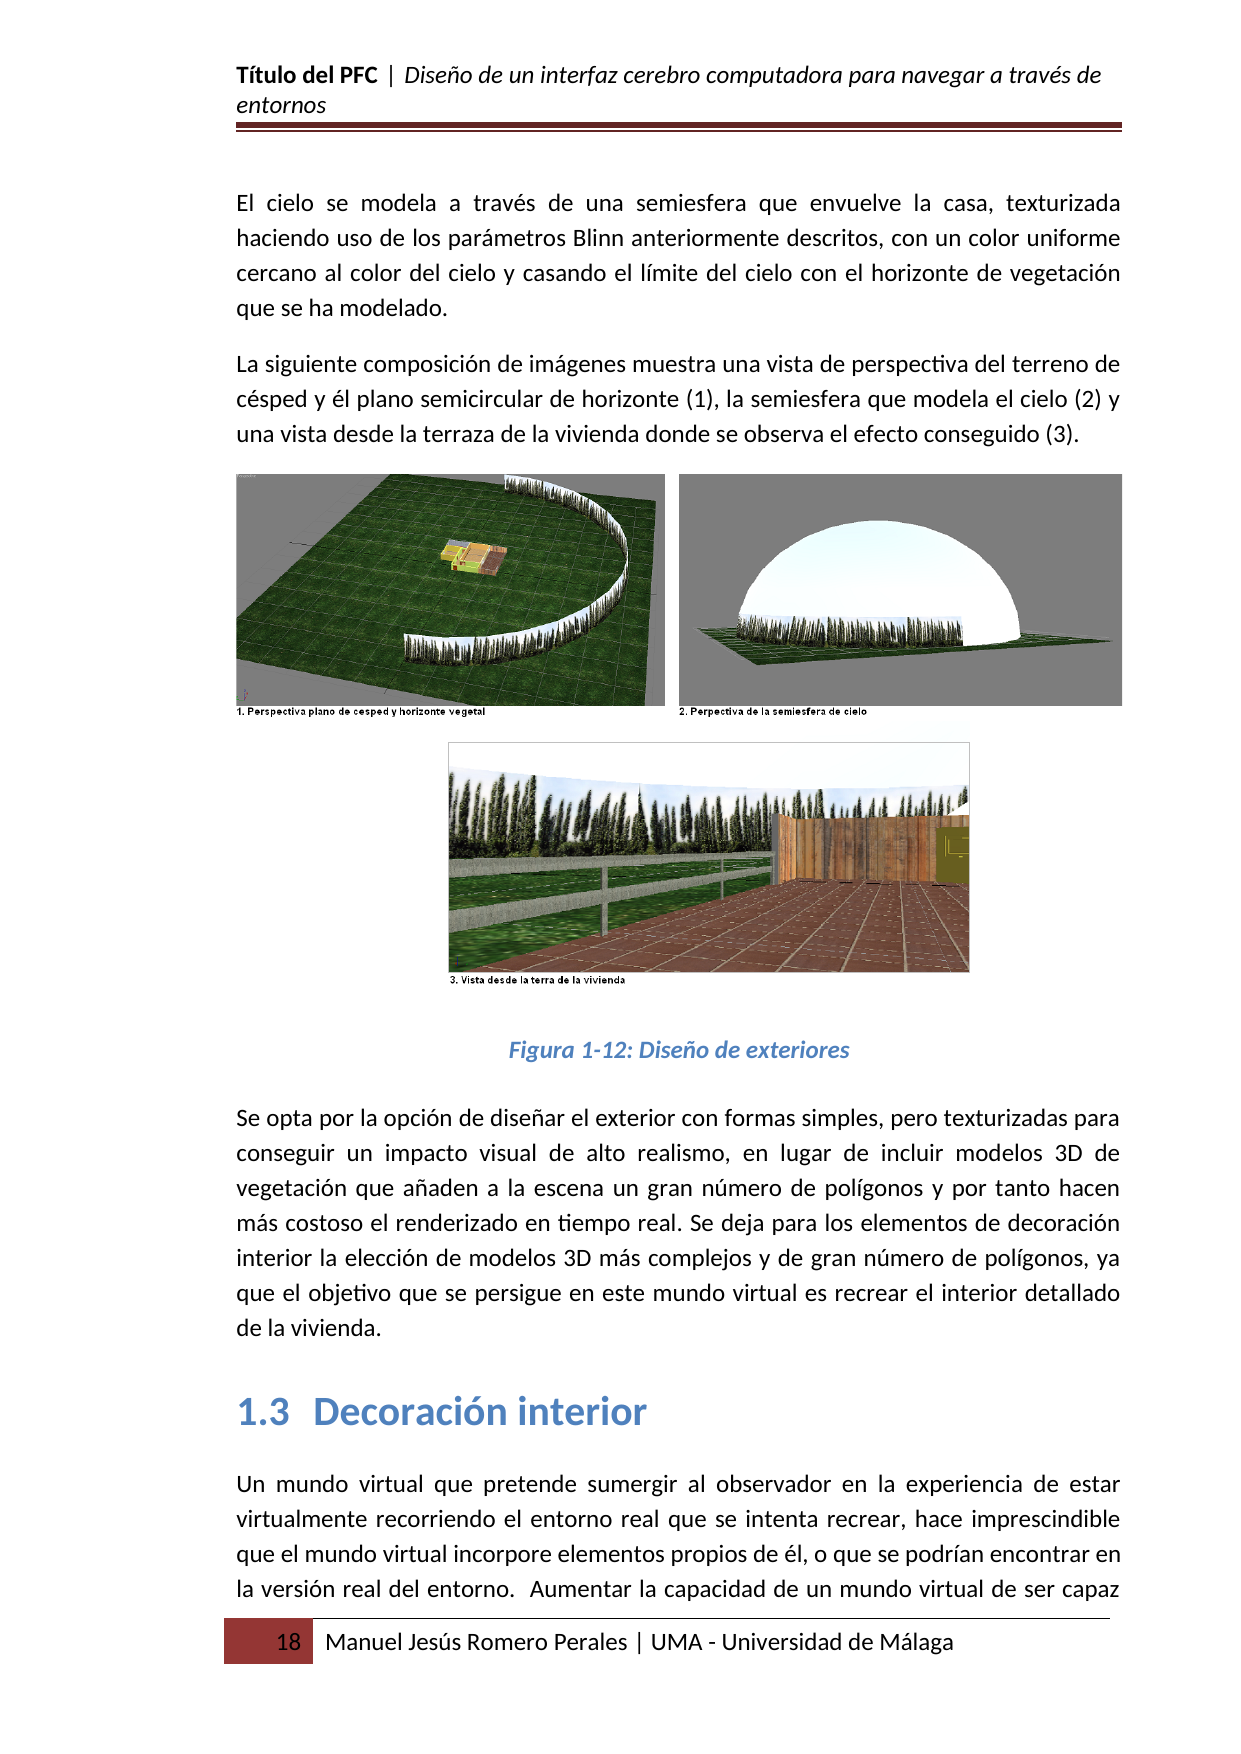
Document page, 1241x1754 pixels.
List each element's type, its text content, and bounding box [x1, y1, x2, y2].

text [236, 1468, 1122, 1604]
text El cielo se modela a través de una semiesfera que envuelve la casa, texturizada haciendo uso de los parámetros Blinn anteriormente descritos, con un color uniforme cercano al color del cielo y casando el límite del cielo con el horizonte de vegetación que se ha modelado. [236, 187, 1122, 323]
text La siguiente composición de imágenes muestra una vista de perspectiva del terreno de césped y él plano semicircular de horizonte (1), la semiesfera que modela el cielo (2) y una vista desde la terraza de la vivienda donde se observa el efecto conseguido (3). [236, 348, 1122, 449]
picture [236, 474, 1123, 1010]
text Se opta por la opción de diseñar el exterior con formas simples, pero texturizadas para conseguir un impacto visual de alto realismo, en lugar de incluir modelos 3D de vegetación que añaden a la escena un gran número de polígonos y por tanto hacen más costoso el renderizado en tiempo real. Se deja para los elementos de decoración interior la elección de modelos 3D más complejos y de gran número de polígonos, ya que el objetivo que se persigue en este mundo virtual es recrear el interior detallado de la vivienda. [236, 1103, 1122, 1343]
subtitle Decoración interior [236, 1385, 1122, 1436]
